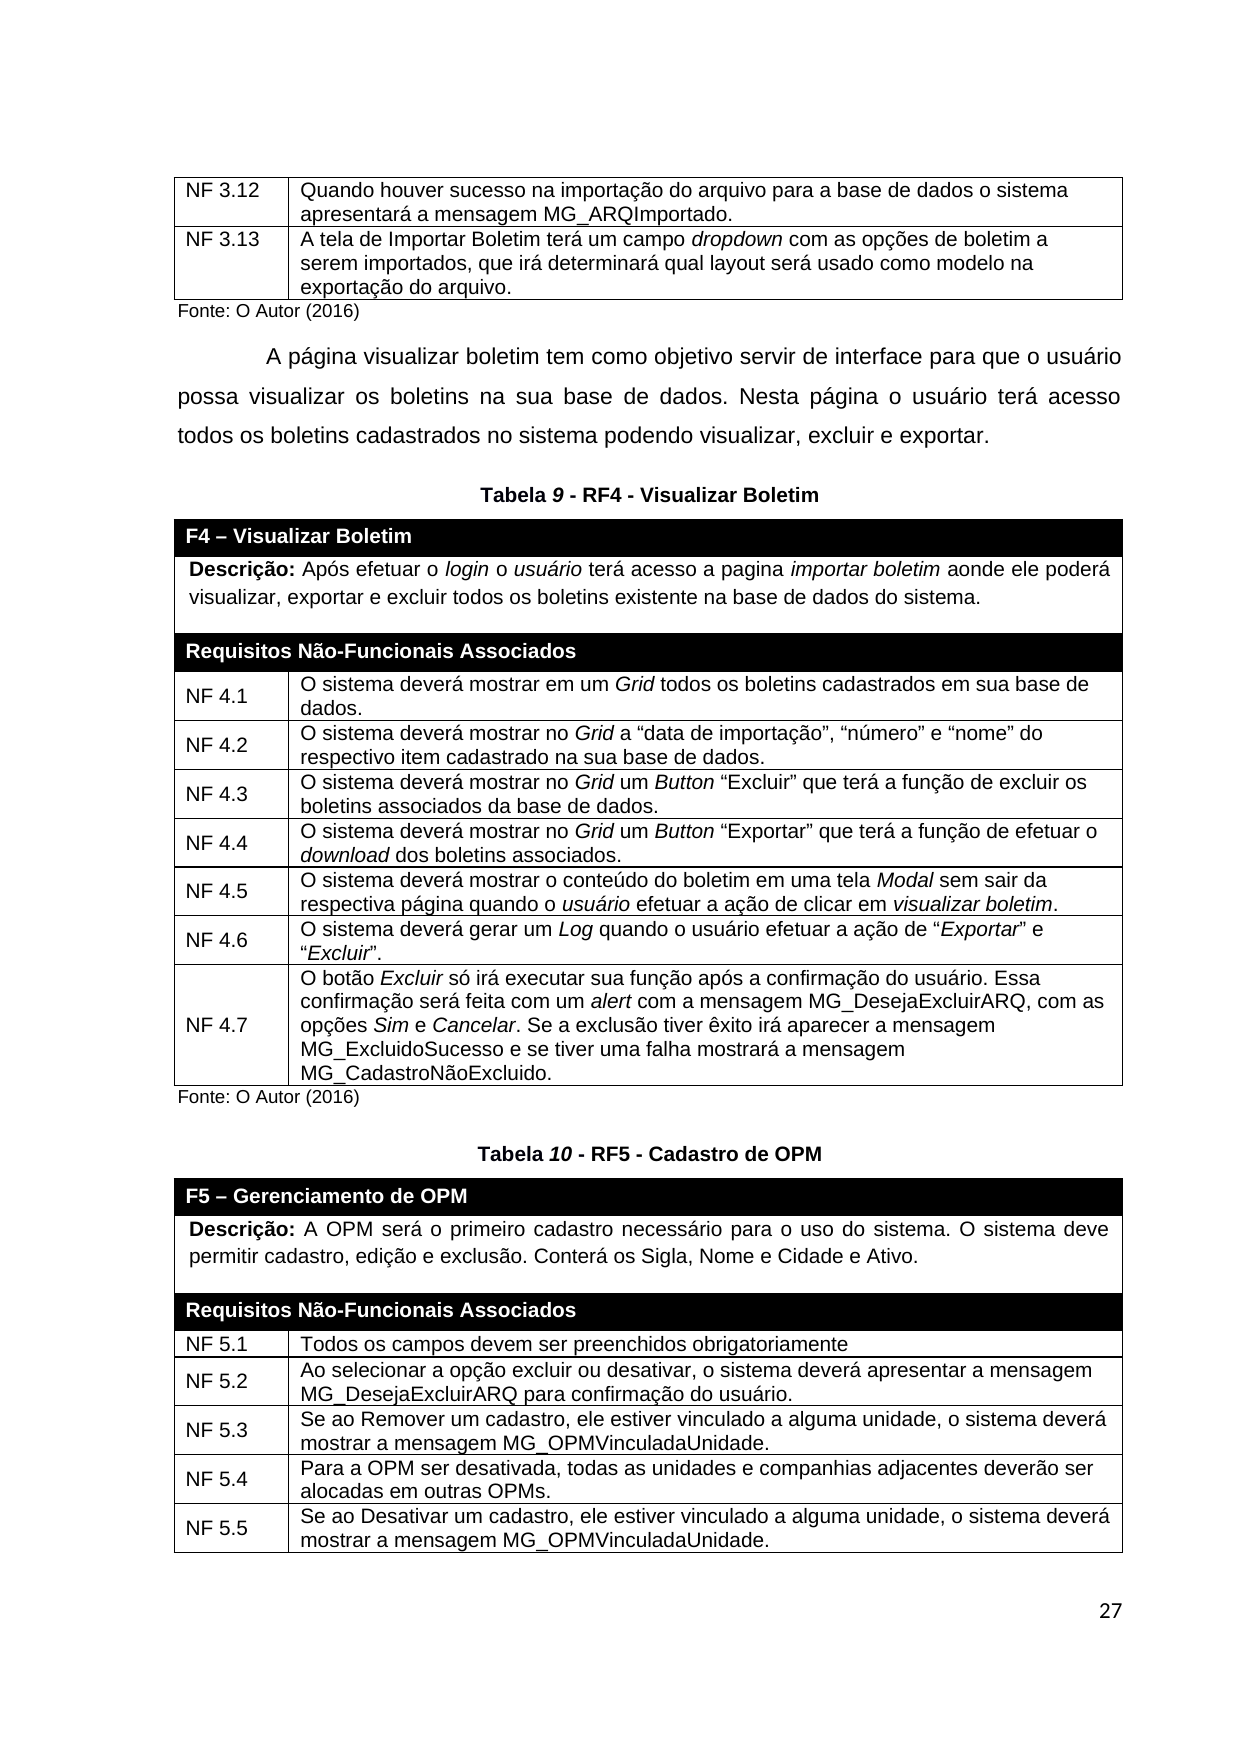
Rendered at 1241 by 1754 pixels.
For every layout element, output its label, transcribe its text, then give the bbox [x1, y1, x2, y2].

table_cell O sistema deverá mostrar no Grid a “data de importação”, “número” e “nome” do respectivo item cadastrado na sua base de dados. [289, 721, 1122, 768]
table_cell NF 4.5 [175, 868, 288, 915]
table_cell NF 5.4 [175, 1455, 288, 1503]
text A página visualizar boletim tem como objetivo servir de interface para que o usuário possa visualizar os boletins na sua base de dados. Nesta página o usuário terá acesso todos os boletins cadastrados no sistema podendo visualizar, excluir e exportar. [177, 343, 1122, 448]
table_cell O sistema deverá gerar um Log quando o usuário efetuar a ação de “Exportar” e “Excluir”. [289, 916, 1122, 964]
table_cell NF 5.3 [175, 1406, 288, 1454]
table_cell O sistema deverá mostrar o conteúdo do boletim em uma tela Modal sem sair da respectiva página quando o usuário efetuar a ação de clicar em visualizar boletim. [289, 868, 1122, 915]
table_cell Descrição: Após efetuar o login o usuário terá acesso a pagina importar boletim aonde ele poderá visualizar, exportar e excluir todos os boletins existente na base de dados do sistema. [175, 557, 1122, 633]
table_cell Se ao Desativar um cadastro, ele estiver vinculado a alguma unidade, o sistema deverá mostrar a mensagem MG_OPMVinculadaUnidade. [289, 1504, 1122, 1552]
table_cell NF 4.6 [175, 916, 288, 964]
table_cell Todos os campos devem ser preenchidos obrigatoriamente [289, 1331, 1122, 1356]
table_header F5 – Gerenciamento de OPM [175, 1179, 1122, 1215]
text Fonte: O Autor (2016) [177, 1086, 1157, 1108]
text Tabela 9 - RF4 - Visualizar Boletim [177, 482, 1122, 506]
table_cell NF 4.3 [175, 770, 288, 817]
table_cell NF 3.12 [175, 178, 288, 226]
table_header F4 – Visualizar Boletim [175, 520, 1122, 556]
table_cell O sistema deverá mostrar em um Grid todos os boletins cadastrados em sua base de dados. [289, 672, 1122, 719]
table_cell NF 5.1 [175, 1331, 288, 1356]
table_cell Para a OPM ser desativada, todas as unidades e companhias adjacentes deverão ser alocadas em outras OPMs. [289, 1455, 1122, 1503]
table_cell NF 5.5 [175, 1504, 288, 1552]
text Fonte: O Autor (2016) [177, 300, 1157, 322]
table_cell NF 5.2 [175, 1358, 288, 1405]
table_cell Requisitos Não-Funcionais Associados [175, 1294, 1122, 1330]
table_cell Se ao Remover um cadastro, ele estiver vinculado a alguma unidade, o sistema deverá mostrar a mensagem MG_OPMVinculadaUnidade. [289, 1406, 1122, 1454]
table_cell A tela de Importar Boletim terá um campo dropdown com as opções de boletim a serem importados, que irá determinará qual layout será usado como modelo na exportação do arquivo. [289, 227, 1122, 299]
table_cell NF 4.4 [175, 819, 288, 866]
table_cell NF 4.7 [175, 965, 288, 1085]
table_cell NF 4.2 [175, 721, 288, 768]
table_cell Descrição: A OPM será o primeiro cadastro necessário para o uso do sistema. O sistema deve permitir cadastro, edição e exclusão. Conterá os Sigla, Nome e Cidade e Ativo. [175, 1216, 1122, 1293]
table_cell O sistema deverá mostrar no Grid um Button “Excluir” que terá a função de excluir os boletins associados da base de dados. [289, 770, 1122, 817]
table_cell O botão Excluir só irá executar sua função após a confirmação do usuário. Essa confirmação será feita com um alert com a mensagem MG_DesejaExcluirARQ, com as opções Sim e Cancelar. Se a exclusão tiver êxito irá aparecer a mensagem MG_ExcluidoSucesso e se tiver uma falha mostrará a mensagem MG_CadastroNãoExcluido. [289, 965, 1122, 1085]
table_cell Requisitos Não-Funcionais Associados [175, 634, 1122, 671]
table_cell NF 4.1 [175, 672, 288, 719]
table_cell O sistema deverá mostrar no Grid um Button “Exportar” que terá a função de efetuar o download dos boletins associados. [289, 819, 1122, 866]
table_cell NF 3.13 [175, 227, 288, 299]
table_cell Ao selecionar a opção excluir ou desativar, o sistema deverá apresentar a mensagem MG_DesejaExcluirARQ para confirmação do usuário. [289, 1358, 1122, 1405]
table_cell Quando houver sucesso na importação do arquivo para a base de dados o sistema apresentará a mensagem MG_ARQImportado. [289, 178, 1122, 226]
text Tabela 10 - RF5 - Cadastro de OPM [177, 1142, 1122, 1166]
